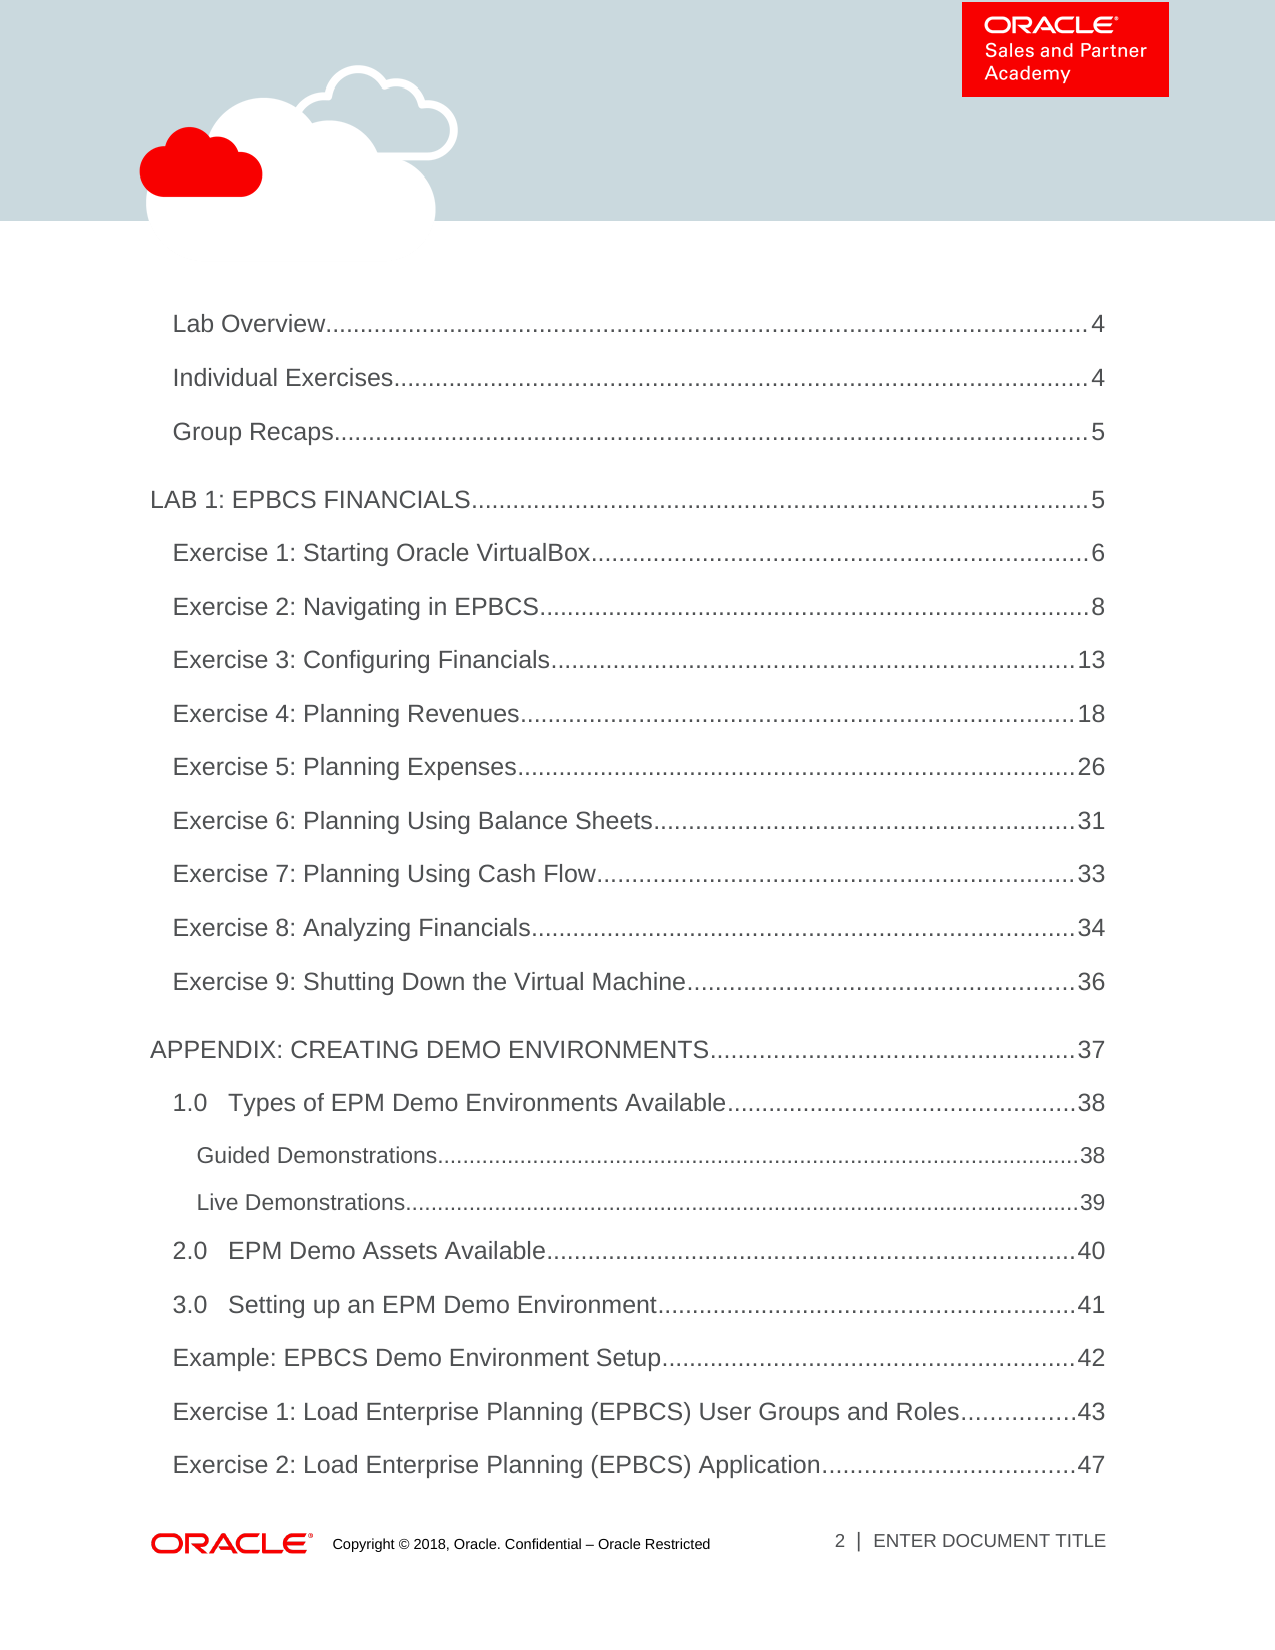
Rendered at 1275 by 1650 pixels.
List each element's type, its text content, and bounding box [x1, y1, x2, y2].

text Exercise 1: Load Enterprise Planning (EPBCS) User Groups and Roles 43 [172, 1397, 1106, 1425]
text Exercise 4: Planning Revenues 18 [172, 699, 1106, 727]
picture [150, 1514, 327, 1574]
text Example: EPBCS Demo Environment Setup 42 [172, 1343, 1106, 1372]
text Group Recaps 5 [172, 416, 1106, 445]
text 3.0 Setting up an EPM Demo Environment 41 [172, 1289, 1106, 1318]
text Individual Exercises 4 [172, 363, 1106, 392]
text Exercise 7: Planning Using Cash Flow 33 [172, 859, 1106, 888]
text Lab Overview 4 [172, 309, 1106, 338]
text Guided Demonstrations 38 [196, 1142, 1106, 1168]
text Exercise 8: Analyzing Financials 34 [172, 913, 1106, 942]
text Appendix: Creating Demo Environments 37 [150, 1034, 1106, 1063]
text Lab 1: EPBCS Financials 5 [150, 484, 1106, 513]
text 2.0 EPM Demo Assets Available 40 [172, 1236, 1106, 1265]
text Exercise 2: Navigating in EPBCS 8 [172, 592, 1106, 620]
text Exercise 1: Starting Oracle VirtualBox 6 [172, 538, 1106, 567]
text Exercise 5: Planning Expenses 26 [172, 752, 1106, 781]
text Exercise 2: Load Enterprise Planning (EPBCS) Application 47 [172, 1450, 1106, 1479]
text Live Demonstrations 39 [196, 1189, 1106, 1215]
picture [0, 0, 1275, 267]
text 1.0 Types of EPM Demo Environments Available 38 [172, 1088, 1106, 1117]
text Exercise 6: Planning Using Balance Sheets 31 [172, 806, 1106, 834]
text Exercise 3: Configuring Financials 13 [172, 645, 1106, 674]
text Exercise 9: Shutting Down the Virtual Machine 36 [172, 966, 1106, 995]
